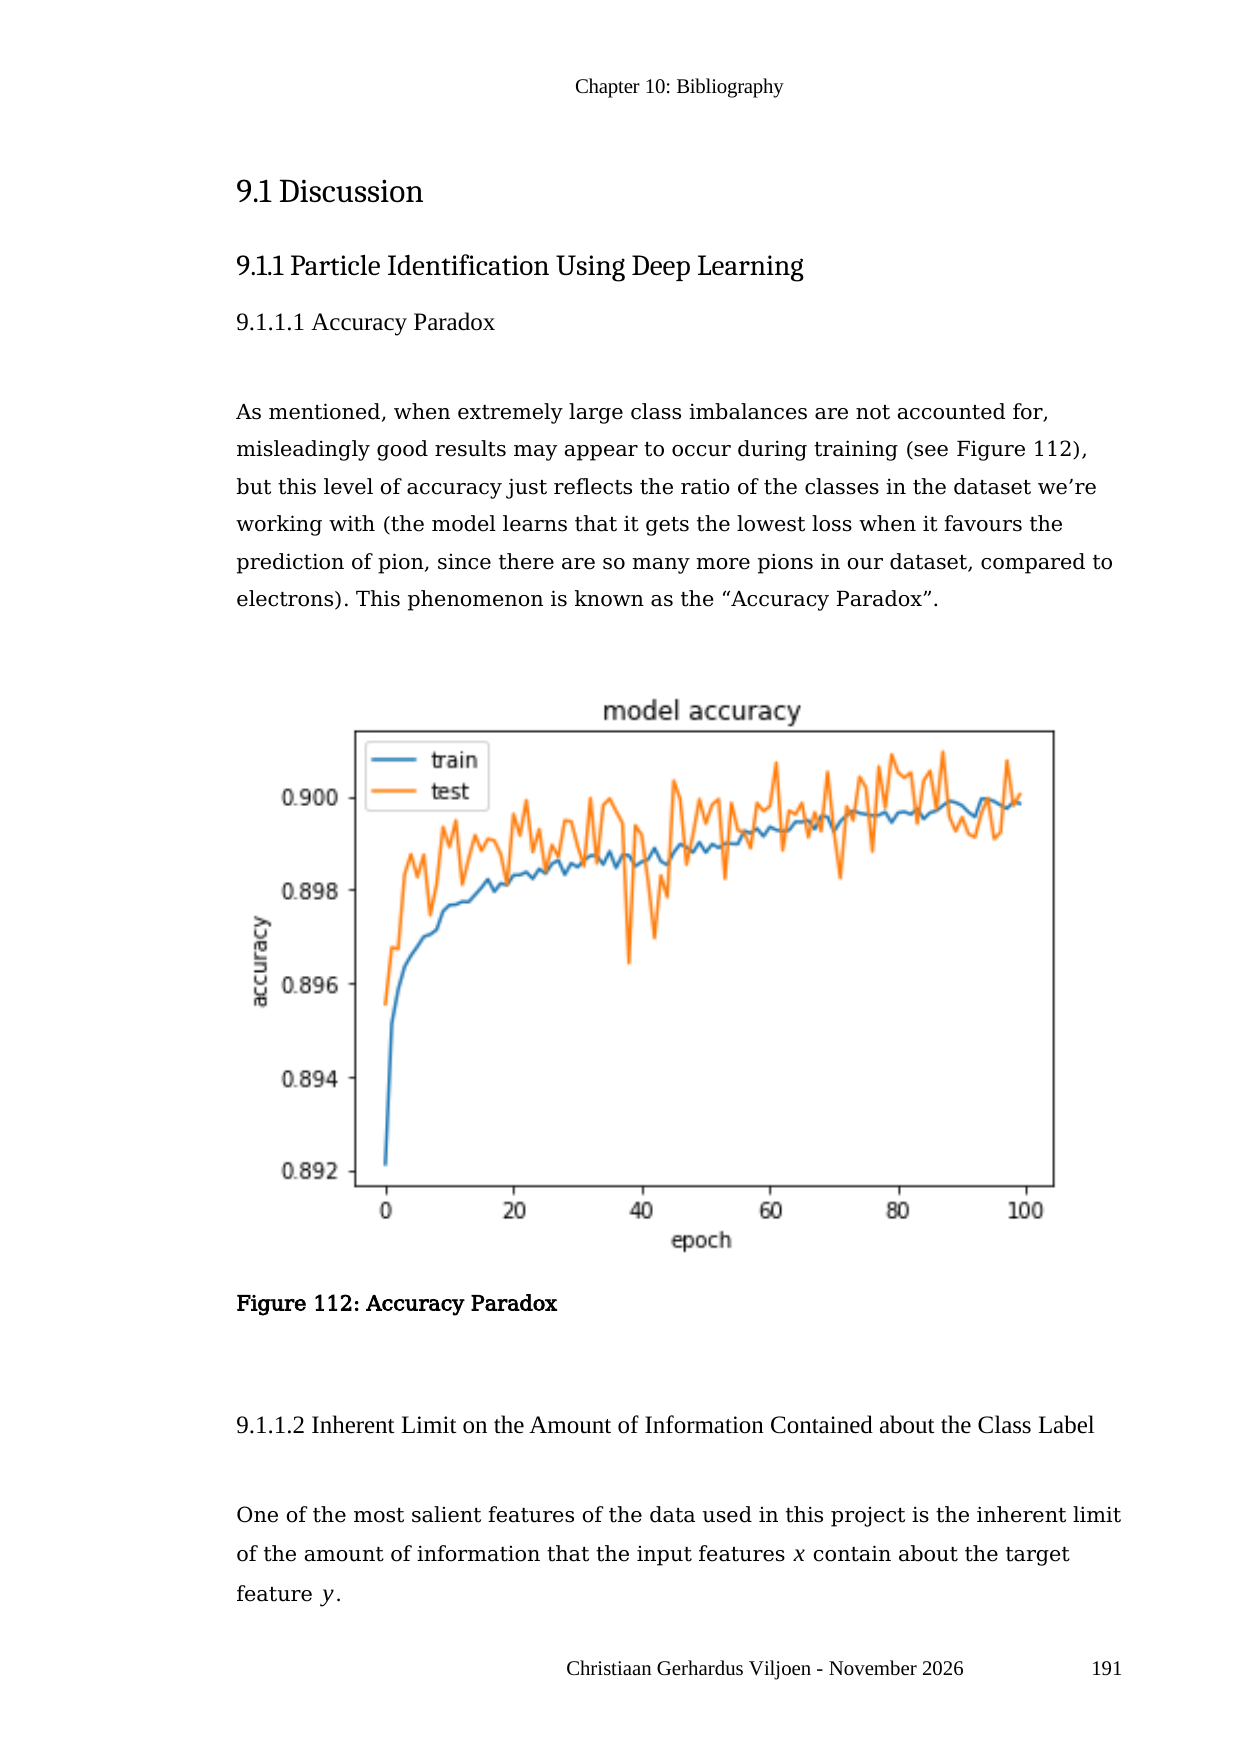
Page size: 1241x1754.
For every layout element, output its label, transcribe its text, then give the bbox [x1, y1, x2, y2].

subtitle Inherent Limit on the Amount of Information Contained about the Class Label [236, 1411, 1122, 1439]
subtitle Accuracy Paradox [236, 307, 1122, 336]
picture [236, 686, 1074, 1265]
text One of the most salient features of the data used in this project is the inherent limit of the amount of information that the input features contain about the target feature . [236, 1502, 1122, 1607]
subtitle Particle Identification Using Deep Learning [236, 249, 1122, 282]
subtitle Discussion [236, 173, 1122, 211]
